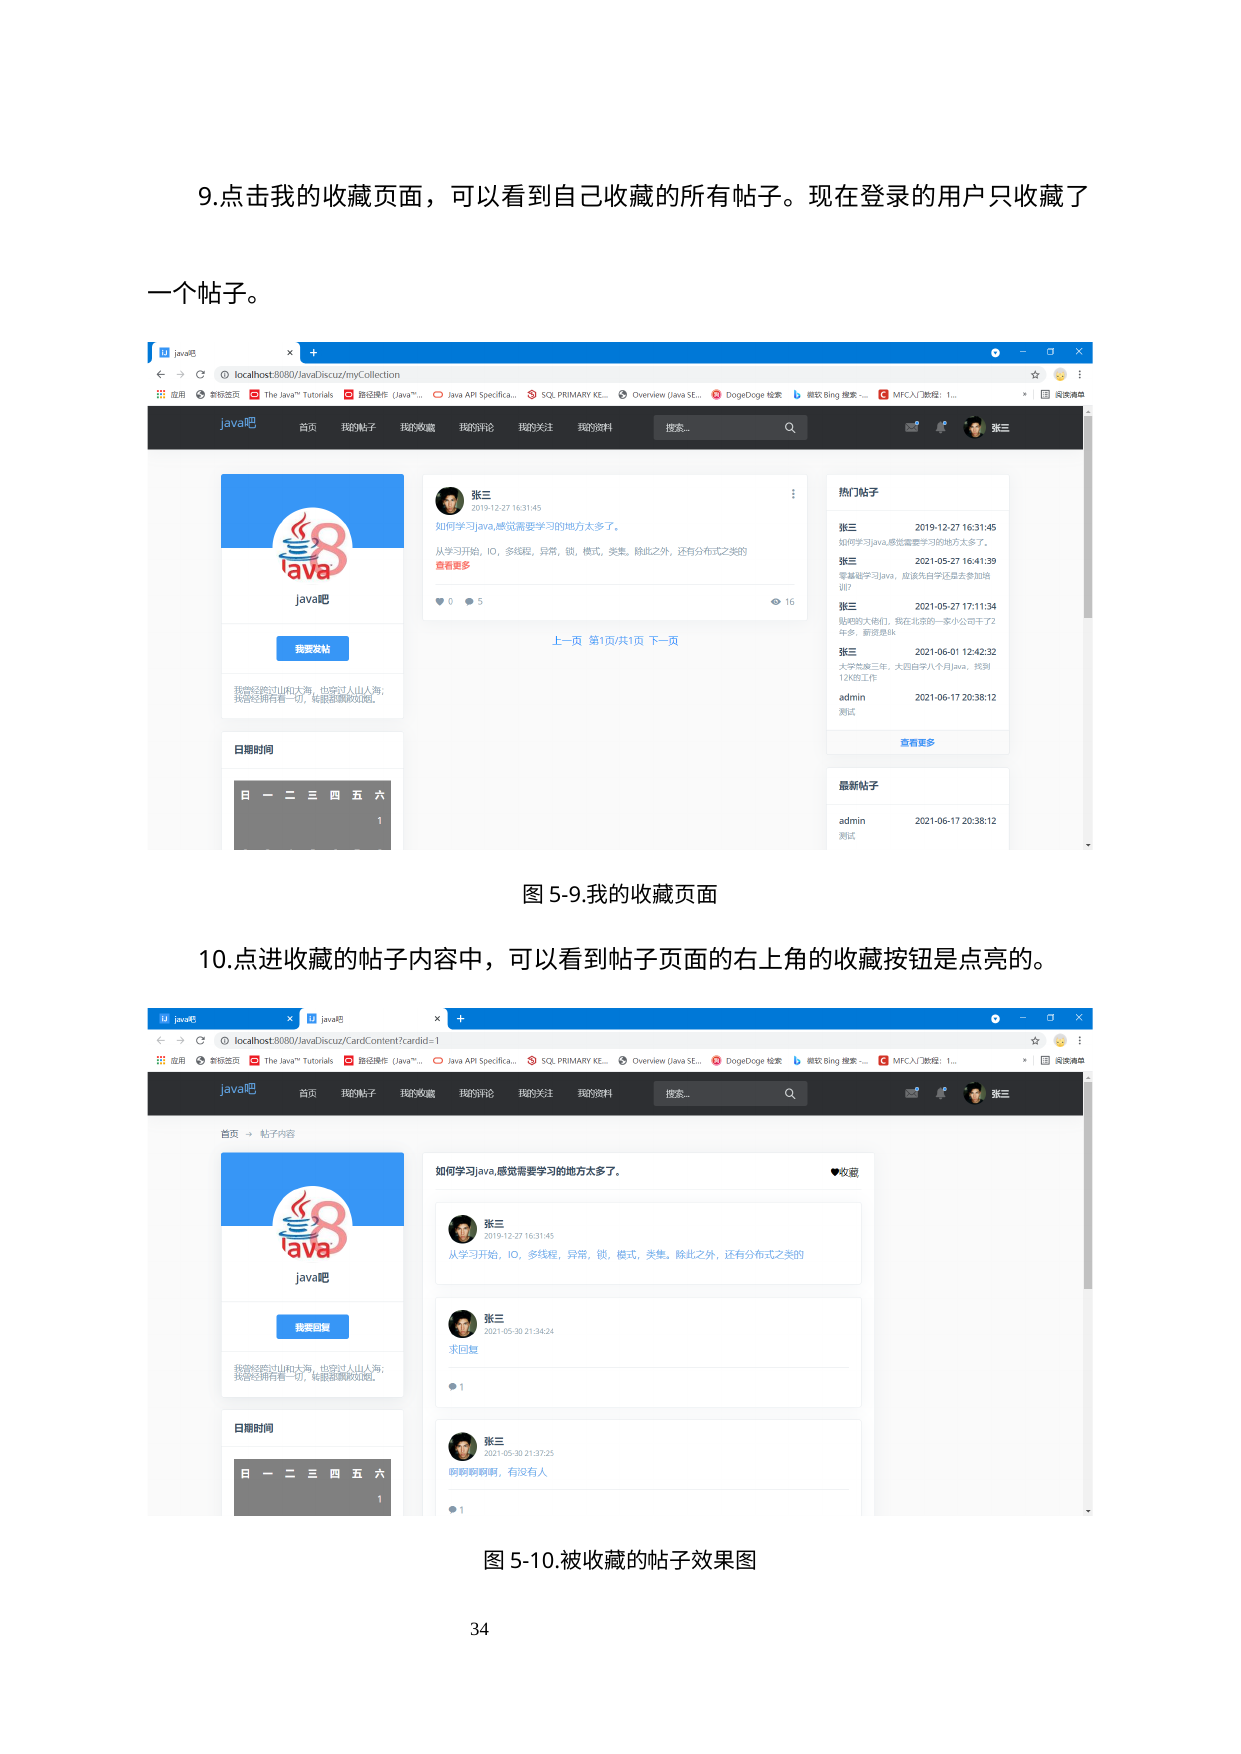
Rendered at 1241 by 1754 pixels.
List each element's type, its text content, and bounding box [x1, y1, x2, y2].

picture [147, 342, 1093, 850]
text 图5-10.被收藏的帖子效果图 [148, 1543, 1092, 1575]
picture [147, 1008, 1093, 1516]
text 图5-9.我的收藏页面 [148, 877, 1092, 909]
text 10.点进收藏的帖子内容中，可以看到帖子页面的右上角的收藏按钮是点亮的。 [148, 925, 1092, 990]
text 9.点击我的收藏页面，可以看到自己收藏的所有帖子。现在登录的用户只收藏了一个帖子。 [148, 162, 1092, 324]
